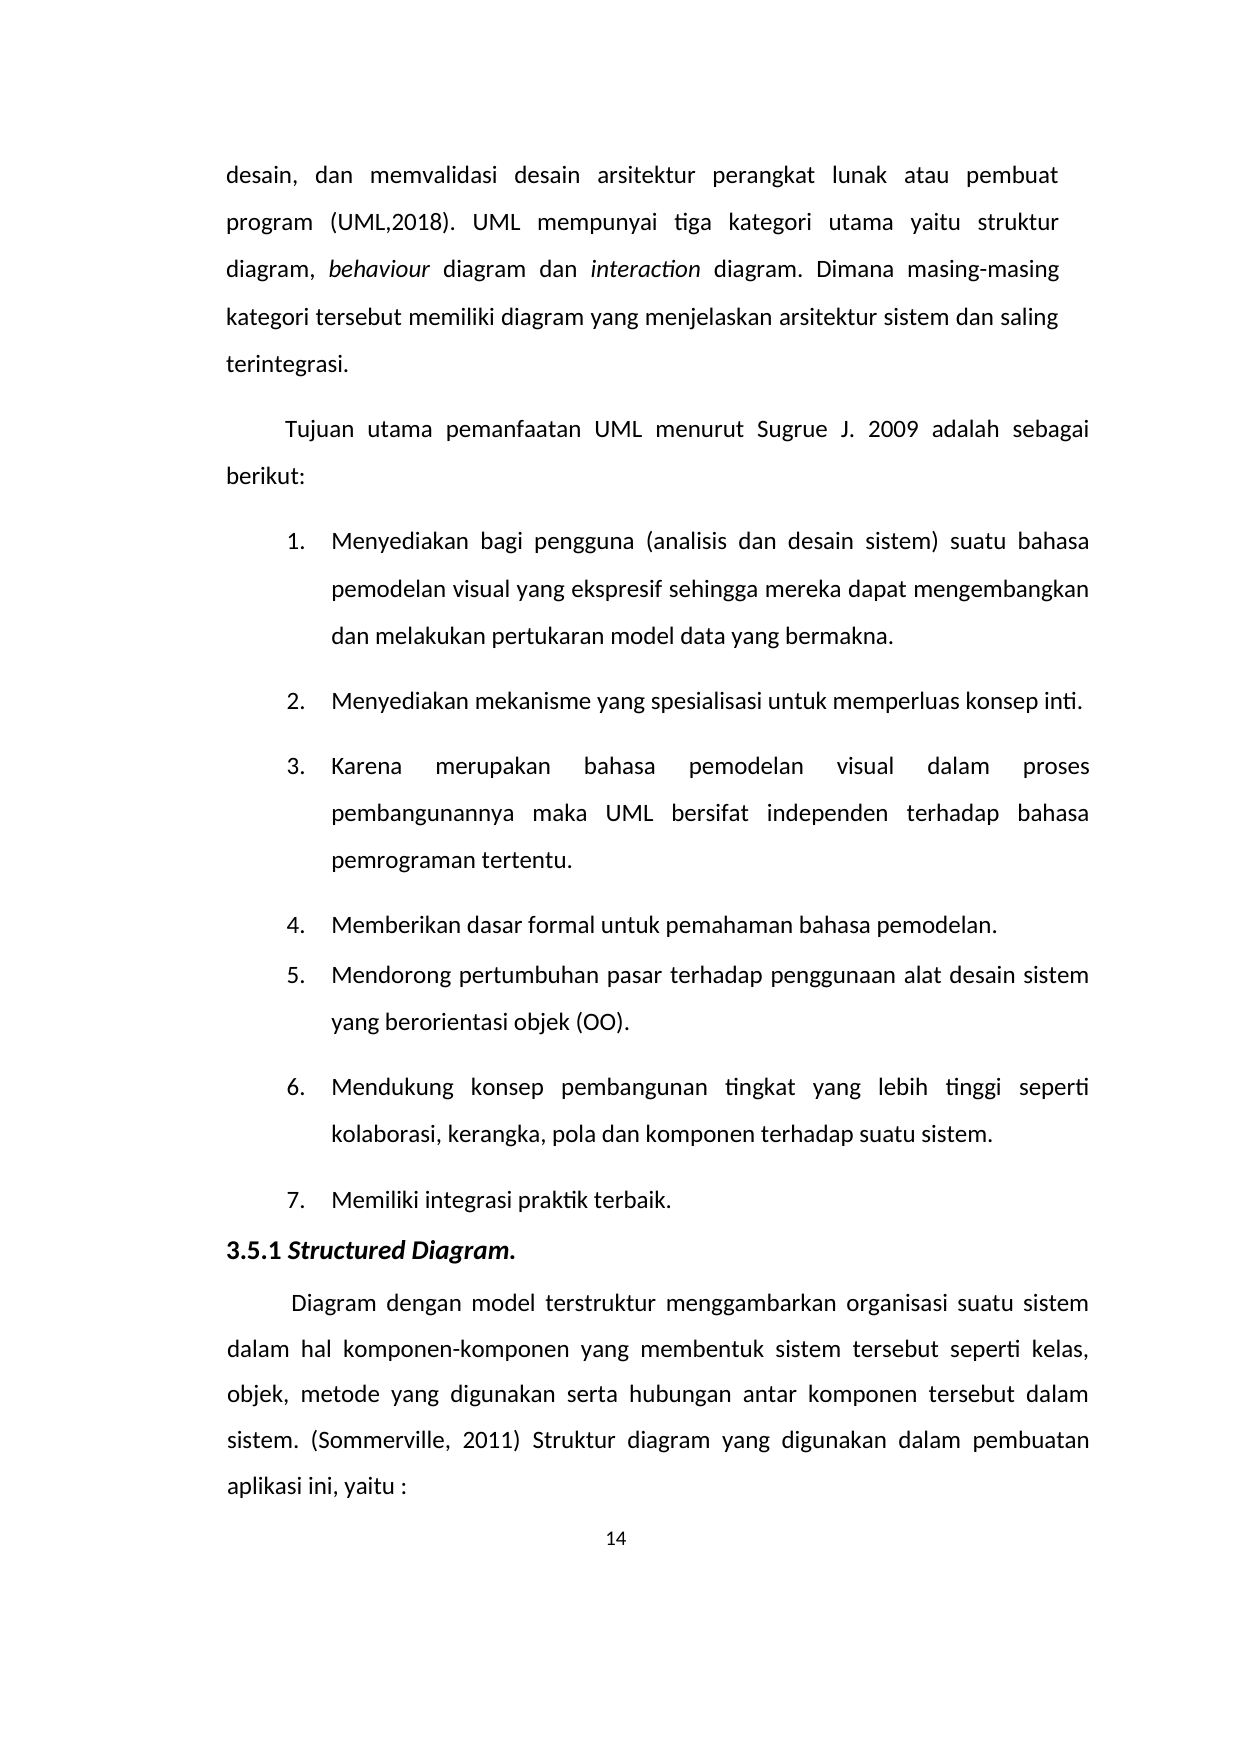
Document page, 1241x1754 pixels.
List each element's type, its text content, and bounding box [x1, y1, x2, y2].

list Memberikan dasar formal untuk pemahaman bahasa pemodelan. [286, 910, 1090, 940]
list Memiliki integrasi praktik terbaik. [286, 1184, 1090, 1214]
text Tujuan utama pemanfaatan UML menurut Sugrue J. 2009 adalah sebagai berikut: [226, 413, 1090, 491]
subtitle 3.5.1 Structured Diagram. [226, 1233, 1092, 1266]
list Mendukung konsep pembangunan tingkat yang lebih tinggi seperti kolaborasi, kerangka, pola dan komponen terhadap suatu sistem. [286, 1071, 1090, 1149]
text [226, 159, 1060, 379]
list Mendorong pertumbuhan pasar terhadap penggunaan alat desain sistem yang berorientasi objek (OO). [286, 959, 1090, 1037]
list Menyediakan bagi pengguna (analisis dan desain sistem) suatu bahasa pemodelan visual yang ekspresif sehingga mereka dapat mengembangkan dan melakukan pertukaran model data yang bermakna. [286, 526, 1090, 651]
list Menyediakan mekanisme yang spesialisasi untuk memperluas konsep inti. [286, 685, 1090, 716]
list Karena merupakan bahasa pemodelan visual dalam proses pembangunannya maka UML bersifat independen terhadap bahasa pemrograman tertentu. [286, 750, 1090, 875]
text Diagram dengan model terstruktur menggambarkan organisasi suatu sistem dalam hal komponen-komponen yang membentuk sistem tersebut seperti kelas, objek, metode yang digunakan serta hubungan antar komponen tersebut dalam sistem. (Sommerville, 2011) Struktur diagram yang digunakan dalam pembuatan aplikasi ini, yaitu : [227, 1287, 1090, 1501]
